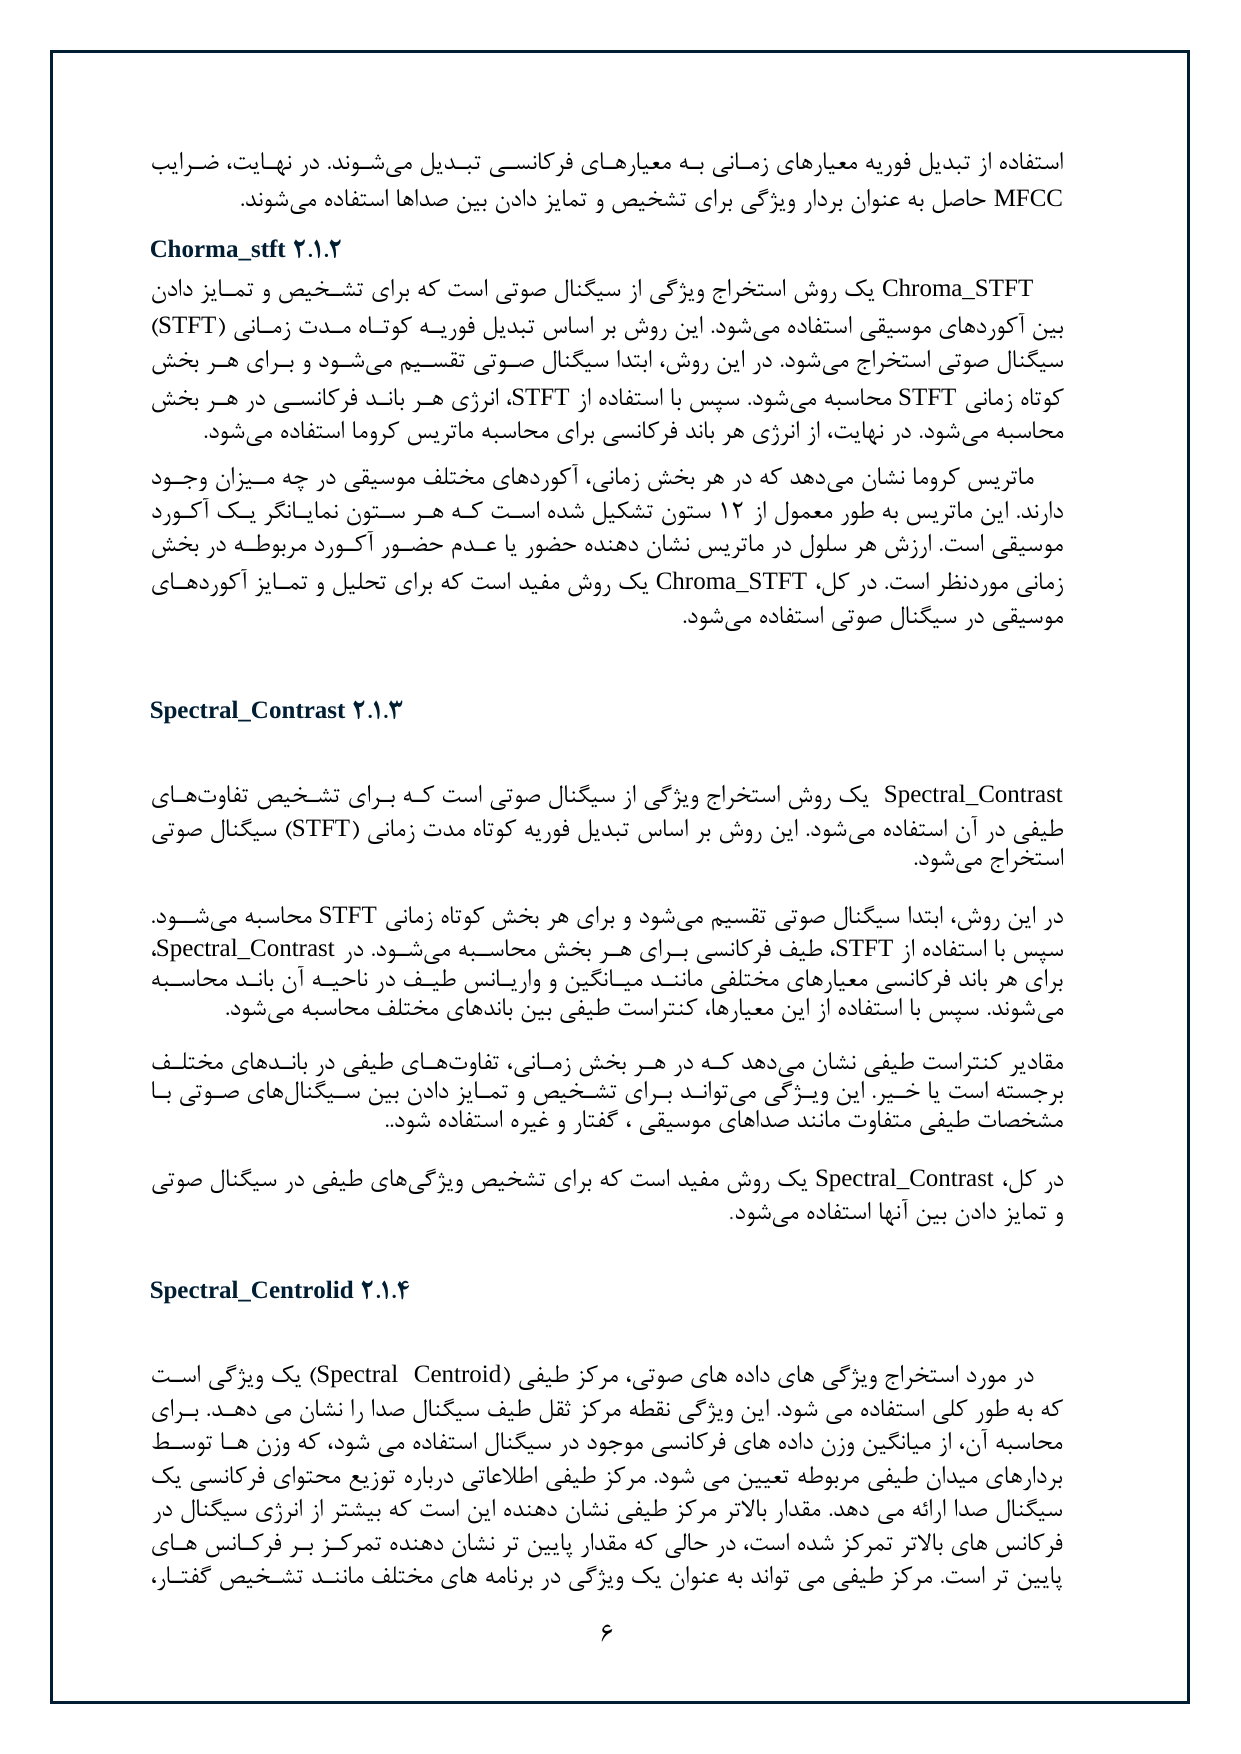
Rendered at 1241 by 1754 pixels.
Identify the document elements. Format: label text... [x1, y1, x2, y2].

text در کل، Spectral_Contrast یک روش مفید است که برای تشخیص ویژگی‌های طیفی در سیگنال صوتی و تمایز دادن بین آنها استفاده می‌شود. [150, 1163, 1063, 1230]
text ماتریس کروما نشان می‌دهد که در هر بخش زمانی، آکوردهای مختلف موسیقی در چه میزان وجود دارند. این ماتریس به طور معمول از 12 ستون تشکیل شده است که هر ستون نمایانگر یک آکورد موسیقی است. ارزش هر سلول در ماتریس نشان دهنده حضور یا عدم حضور آکورد مربوطه در بخش زمانی موردنظر است. در کل، Chroma_STFT یک روش مفید است که برای تحلیل و تمایز آکوردهای موسیقی در سیگنال صوتی استفاده می‌شود. [150, 466, 1063, 633]
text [150, 1359, 1063, 1594]
text Spectral_Contrast یک روش استخراج ویژگی از سیگنال صوتی است که برای تشخیص تفاوت‌های طیفی در آن استفاده می‌شود. این روش بر اساس تبدیل فوریه کوتاه مدت زمانی (STFT) سیگنال صوتی استخراج می‌شود. [150, 779, 1063, 875]
text Chroma_STFT یک روش استخراج ویژگی از سیگنال صوتی است که برای تشخیص و تمایز دادن بین آکوردهای موسیقی استفاده می‌شود. این روش بر اساس تبدیل فوریه کوتاه مدت زمانی (STFT) سیگنال صوتی استخراج می‌شود. در این روش، ابتدا سیگنال صوتی تقسیم می‌شود و برای هر بخش کوتاه زمانی STFT محاسبه می‌شود. سپس با استفاده از STFT، انرژی هر باند فرکانسی در هر بخش محاسبه می‌شود. در نهایت، از انرژی هر باند فرکانسی برای محاسبه ماتریس کروما استفاده می‌شود. [150, 273, 1063, 449]
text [150, 150, 1063, 217]
text مقادیر کنتراست طیفی نشان می‌دهد که در هر بخش زمانی، تفاوت‌های طیفی در باندهای مختلف برجسته است یا خیر. این ویژگی می‌تواند برای تشخیص و تمایز دادن بین سیگنال‌های صوتی با مشخصات طیفی متفاوت مانند صداهای موسیقی ، گفتار و غیره استفاده شود.. [150, 1050, 1063, 1138]
subtitle 2.1.3 Spectral_Contrast [150, 695, 1063, 729]
text در این روش، ابتدا سیگنال صوتی تقسیم می‌شود و برای هر بخش کوتاه زمانی STFT محاسبه می‌شود. سپس با استفاده از STFT، طیف فرکانسی برای هر بخش محاسبه می‌شود. در Spectral_Contrast، برای هر باند فرکانسی معیارهای مختلفی مانند میانگین و واریانس طیف در ناحیه آن باند محاسبه می‌شوند. سپس با استفاده از این معیارها، کنتراست طیفی بین باندهای مختلف محاسبه می‌شود. [150, 900, 1063, 1025]
subtitle 2.1.2 Chorma_stft [150, 234, 1063, 268]
subtitle 2.1.4 Spectral_Centrolid [150, 1275, 1063, 1309]
